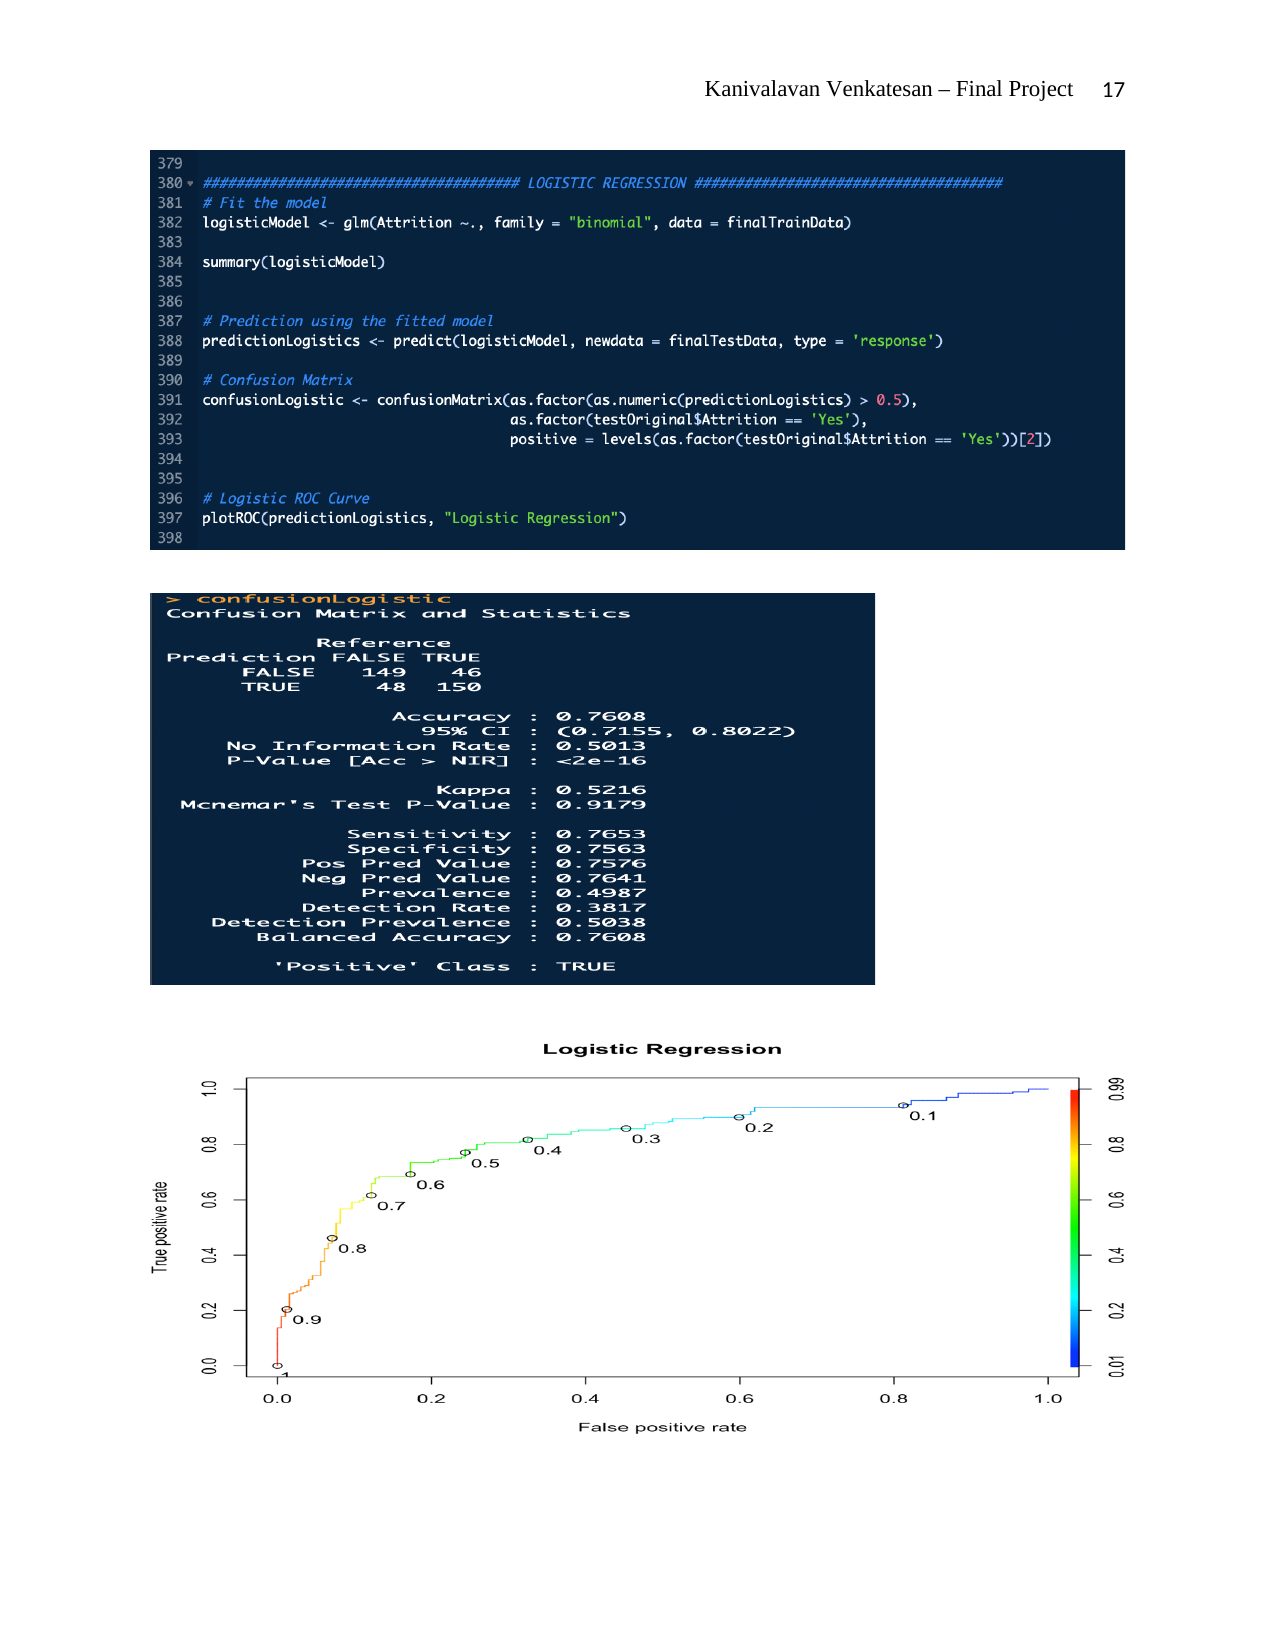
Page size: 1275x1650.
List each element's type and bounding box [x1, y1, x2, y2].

picture [150, 593, 876, 985]
picture [150, 150, 1125, 550]
picture [150, 1028, 1125, 1439]
